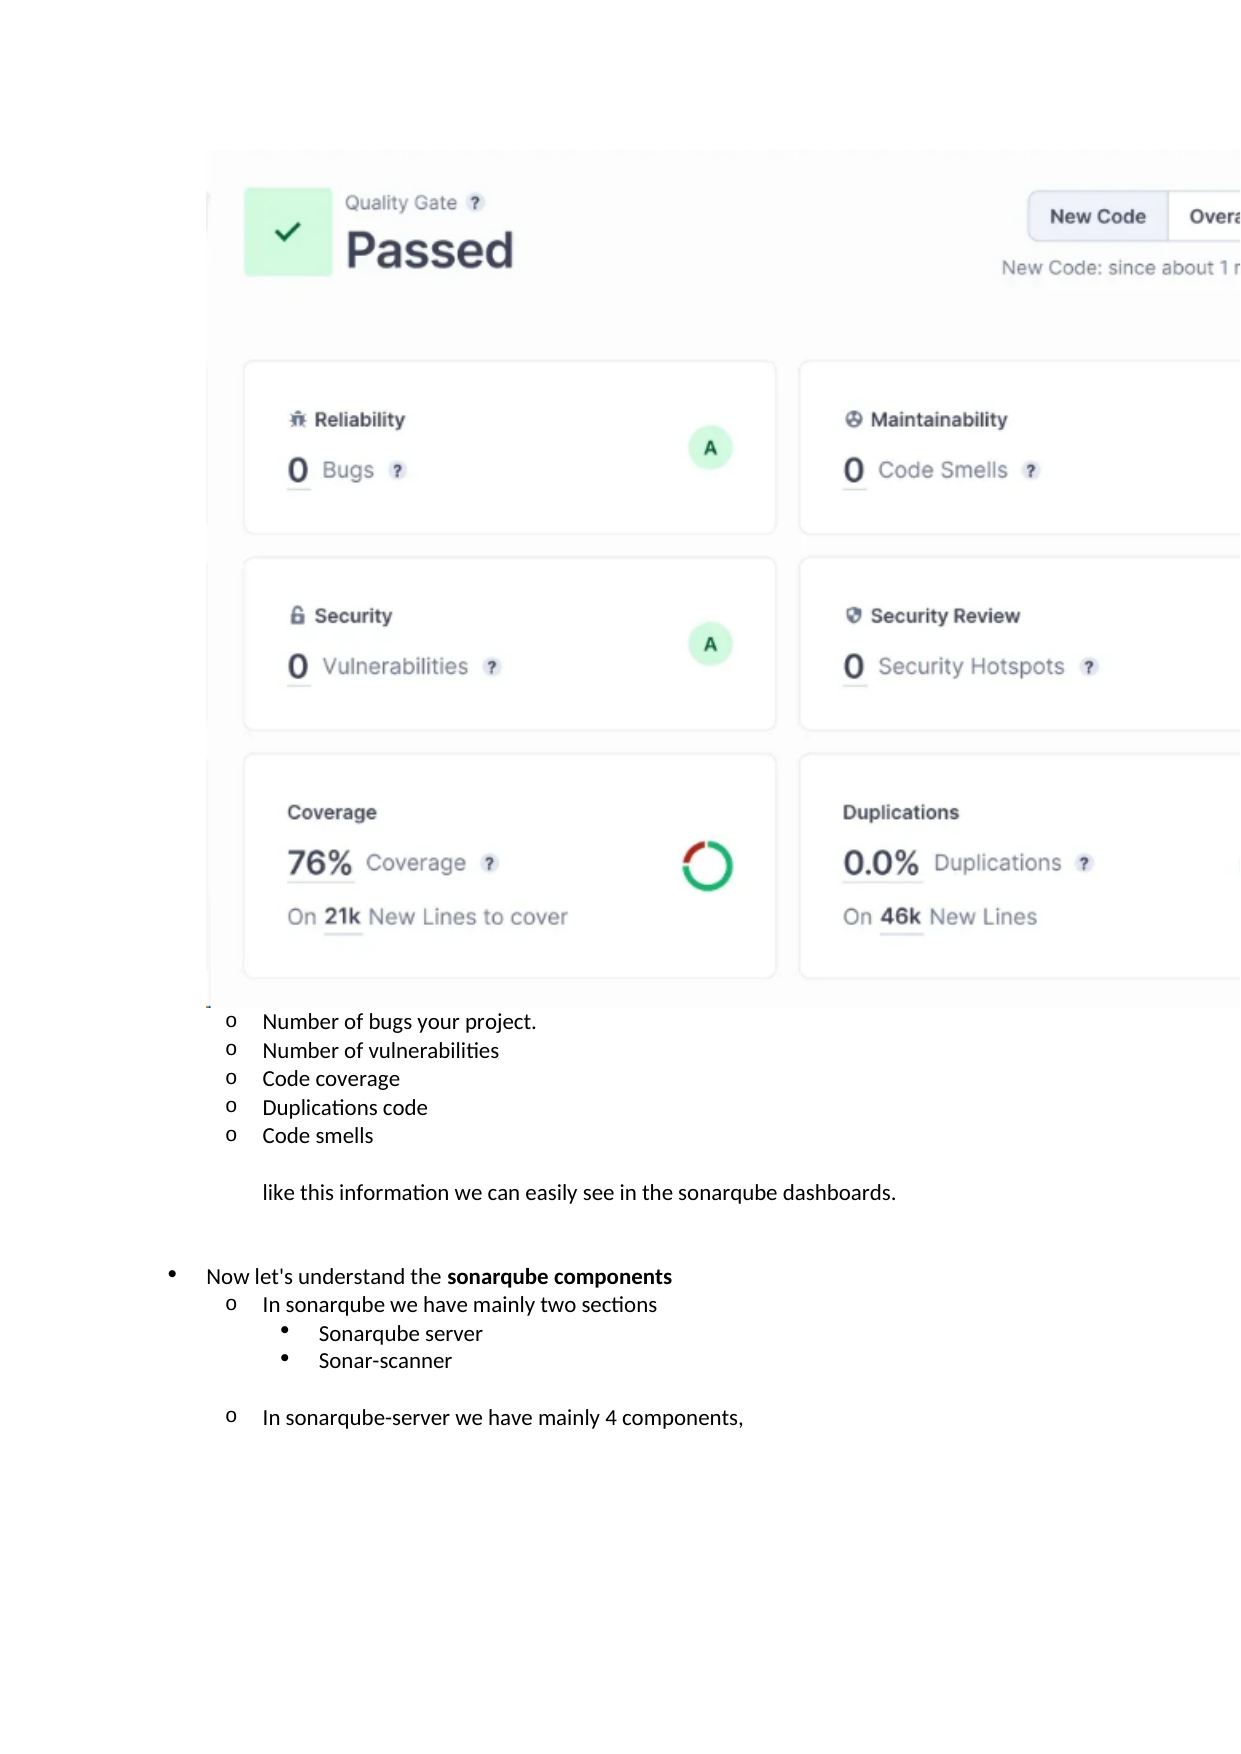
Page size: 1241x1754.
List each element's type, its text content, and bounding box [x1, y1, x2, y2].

list In sonarqube-server we have mainly 4 components, [225, 1403, 1090, 1431]
picture [206, 150, 1241, 1008]
list Number of vulnerabilities [225, 1036, 1090, 1064]
list Code smells [225, 1121, 1090, 1150]
list Now let's understand the sonarqube components [169, 1262, 1090, 1290]
list Sonar-scanner [281, 1347, 1090, 1375]
list Sonarqube server [281, 1319, 1090, 1347]
list Code coverage [225, 1064, 1090, 1093]
list In sonarqube we have mainly two sections [225, 1290, 1090, 1319]
text like this information we can easily see in the sonarqube dashboards. [262, 1178, 1090, 1206]
list Duplications code [225, 1093, 1090, 1121]
list Number of bugs your project. [225, 1008, 1090, 1036]
